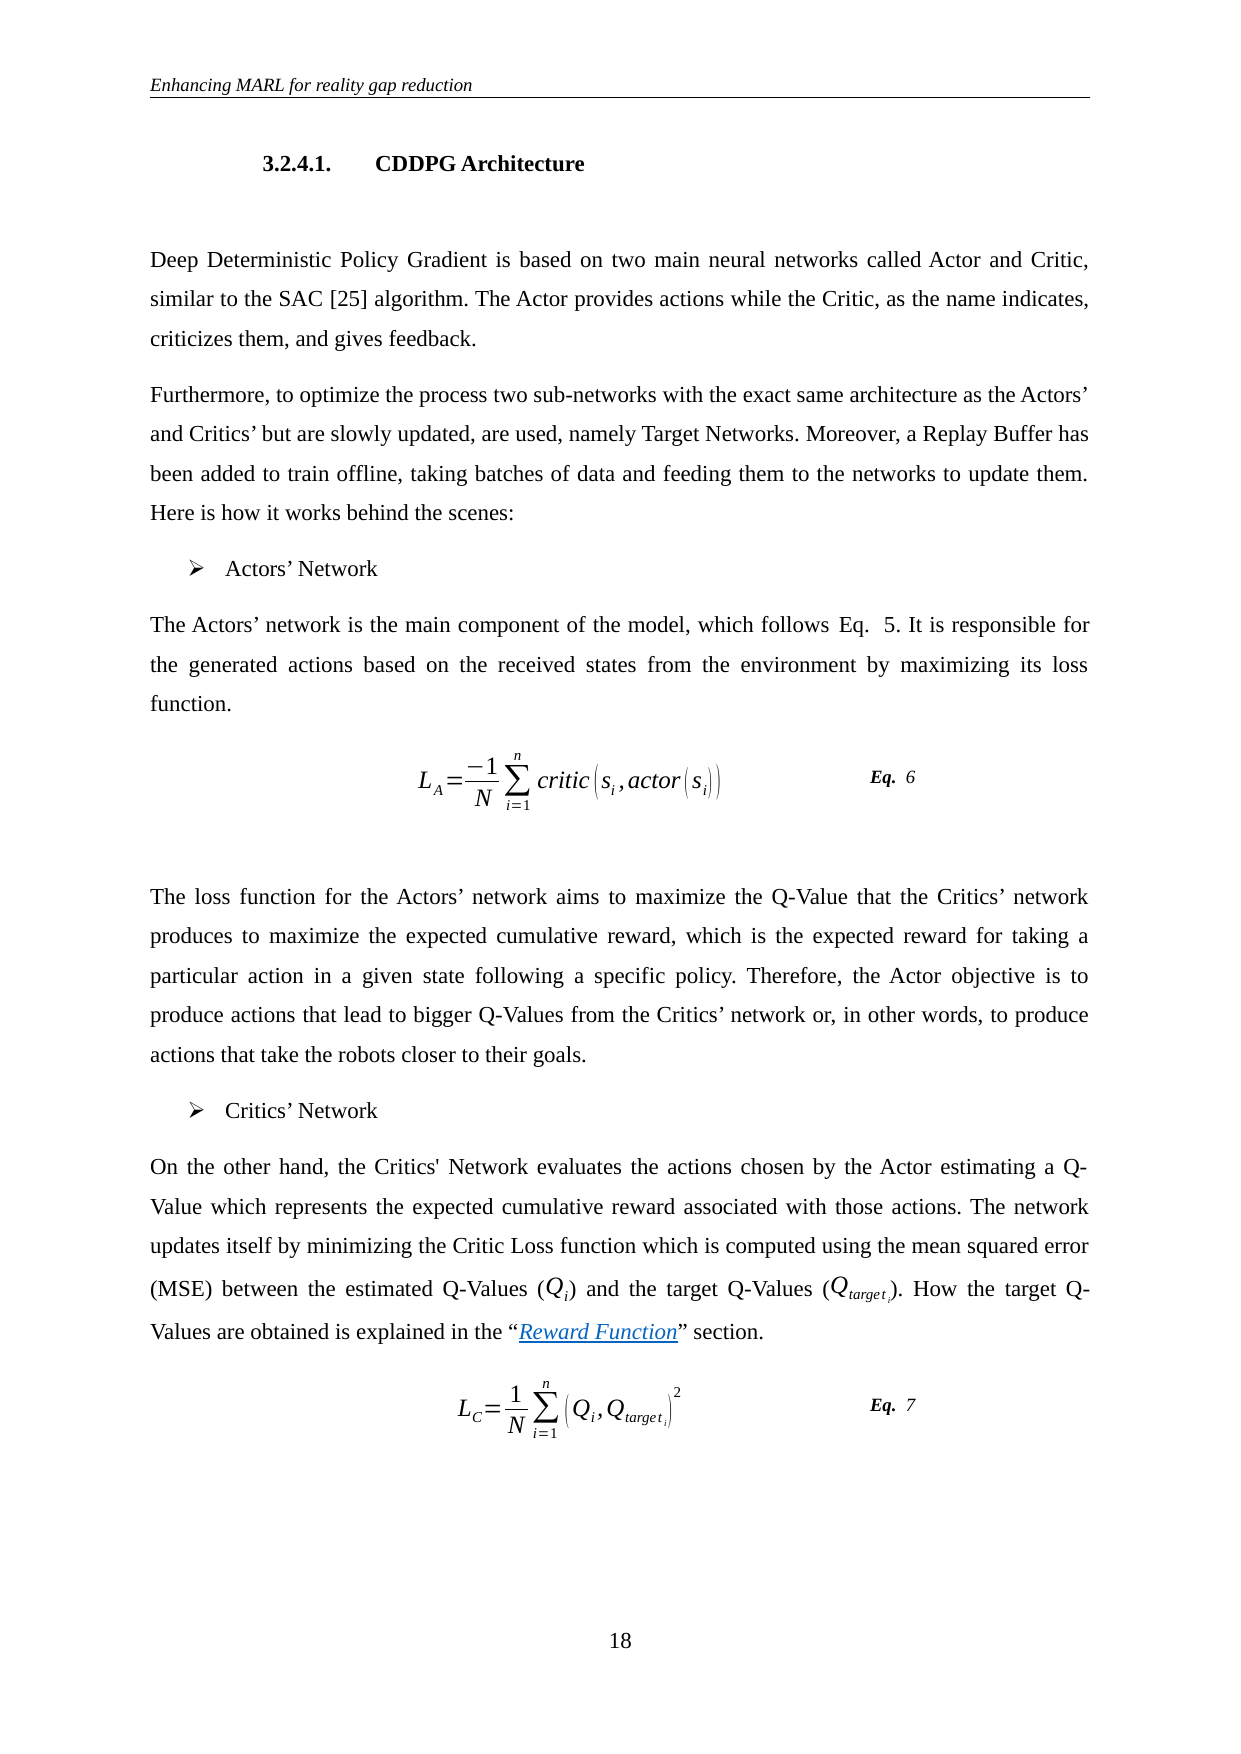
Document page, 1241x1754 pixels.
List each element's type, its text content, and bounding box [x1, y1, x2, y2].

text The Actors’ network is the main component of the model, which follows Eq. 5. It is responsible for the generated actions based on the received states from the environment by maximizing its loss function. [150, 611, 1090, 717]
table_header Eq. 7 [841, 1375, 945, 1455]
subtitle CDDPG Architecture [262, 150, 1090, 176]
table_header Eq. 6 [841, 747, 945, 827]
table_header [295, 1375, 841, 1455]
text Deep Deterministic Policy Gradient is based on two main neural networks called Actor and Critic, similar to the SAC [25] algorithm. The Actor provides actions while the Critic, as the name indicates, criticizes them, and gives feedback. [150, 246, 1090, 351]
text Furthermore, to optimize the process two sub-networks with the exact same architecture as the Actors’ and Critics’ but are slowly updated, are used, namely Target Networks. Moreover, a Replay Buffer has been added to train offline, taking batches of data and feeding them to the networks to update them. Here is how it works behind the scenes: [150, 381, 1090, 526]
list Actors’ Network [187, 555, 1090, 582]
list Critics’ Network [187, 1097, 1090, 1123]
table_header [295, 747, 841, 827]
text On the other hand, the Critics' Network evaluates the actions chosen by the Actor estimating a Q-Value which represents the expected cumulative reward associated with those actions. The network updates itself by minimizing the Critic Loss function which is computed using the mean squared error (MSE) between the estimated Q-Values () and the target Q-Values (). How the target Q-Values are obtained is explained in the “Reward Function” section. [150, 1153, 1090, 1345]
text The loss function for the Actors’ network aims to maximize the Q-Value that the Critics’ network produces to maximize the expected cumulative reward, which is the expected reward for taking a particular action in a given state following a specific policy. Therefore, the Actor objective is to produce actions that lead to bigger Q-Values from the Critics’ network or, in other words, to produce actions that take the robots closer to their goals. [150, 883, 1090, 1067]
